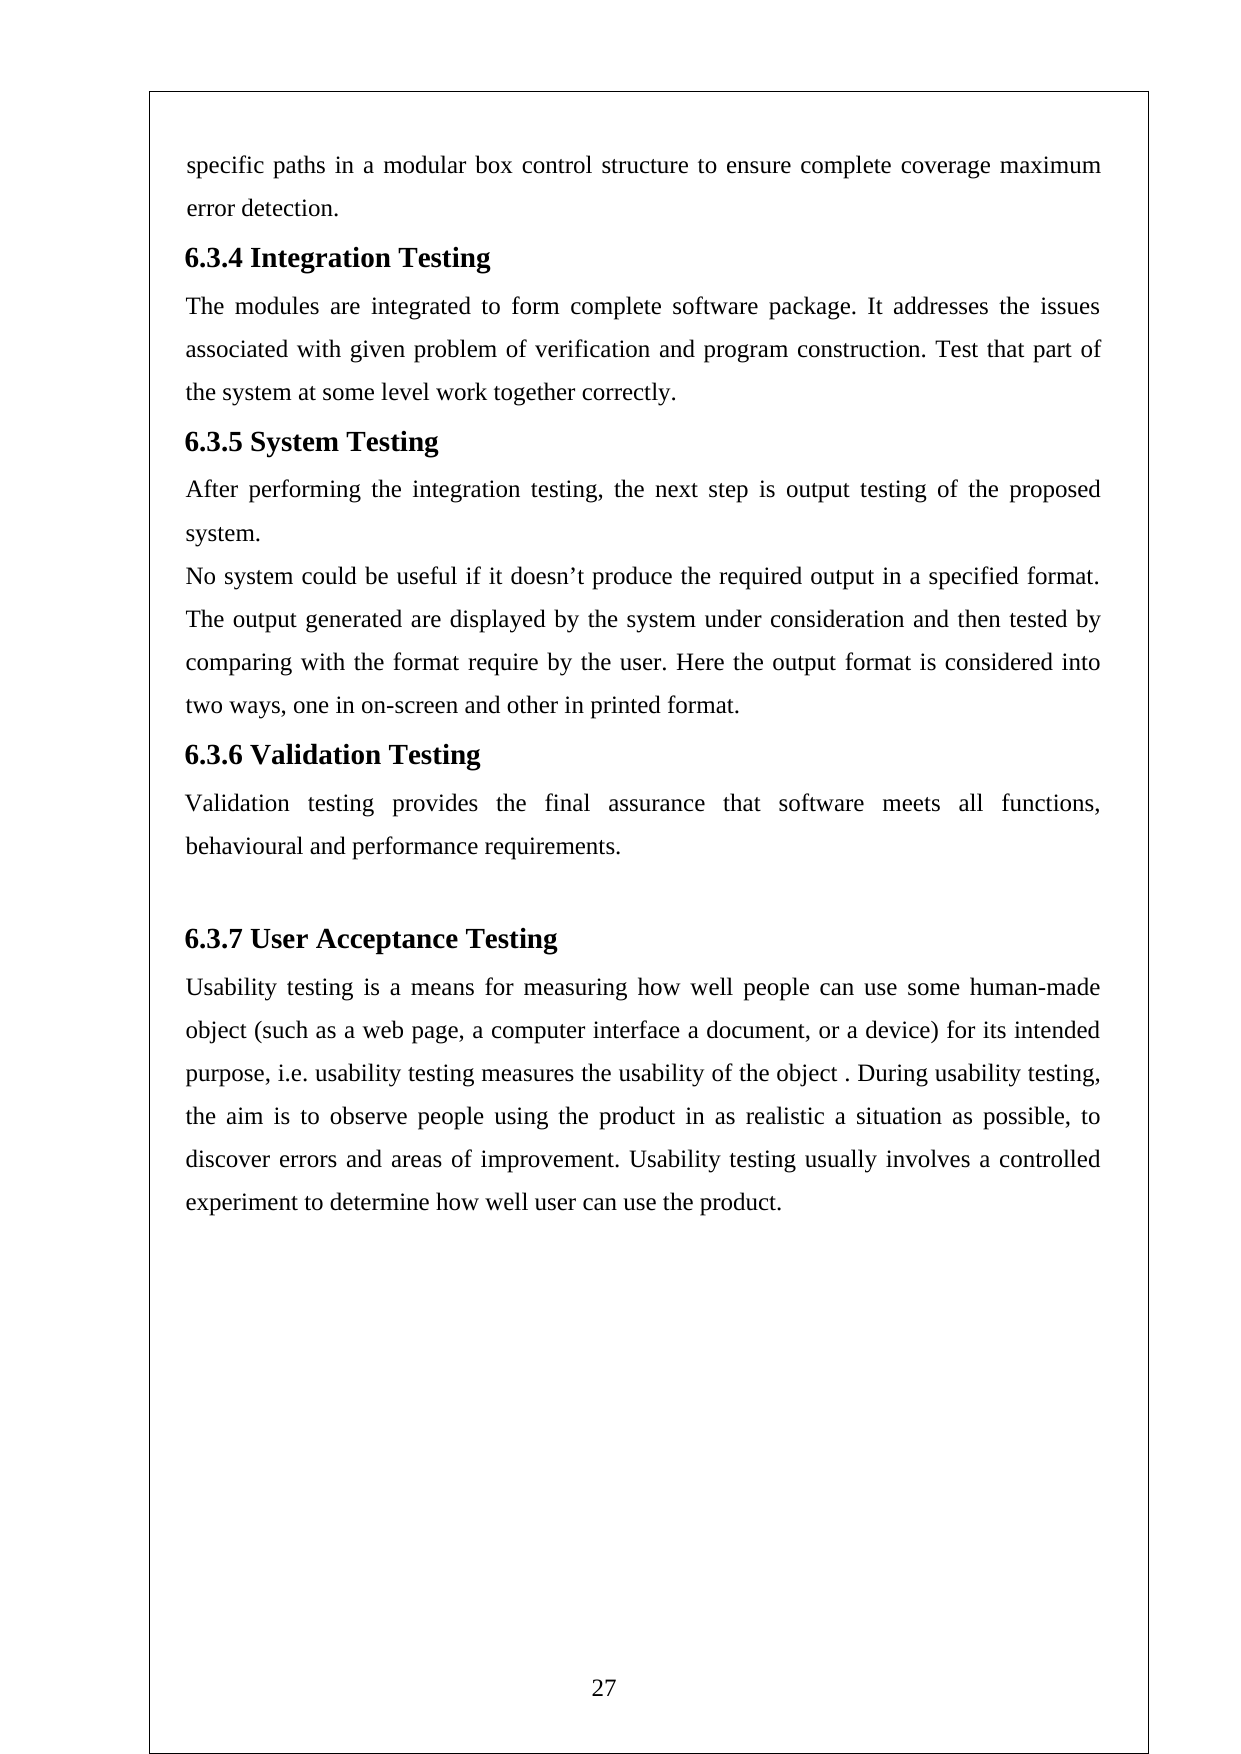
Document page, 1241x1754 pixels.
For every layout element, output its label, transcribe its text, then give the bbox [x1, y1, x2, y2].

subtitle 6.3.4 Integration Testing [184, 240, 1102, 274]
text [186, 150, 1102, 222]
text Usability testing is a means for measuring how well people can use some human-made object (such as a web page, a computer interface a document, or a device) for its intended purpose, i.e. usability testing measures the usability of the object . During usability testing, the aim is to observe people using the product in as realistic a situation as possible, to discover errors and areas of improvement. Usability testing usually involves a controlled experiment to determine how well user can use the product. [185, 972, 1102, 1216]
subtitle 6.3.5 System Testing [184, 424, 1102, 458]
text Validation testing provides the final assurance that software meets all functions, behavioural and performance requirements. [184, 788, 1102, 860]
text No system could be useful if it doesn’t produce the required output in a specified format. The output generated are displayed by the system under consideration and then tested by comparing with the format require by the user. Here the output format is considered into two ways, one in on-screen and other in printed format. [185, 561, 1102, 719]
text After performing the integration testing, the next step is output testing of the proposed system. [185, 474, 1102, 546]
subtitle 6.3.7 User Acceptance Testing [184, 921, 1102, 955]
subtitle 6.3.6 Validation Testing [184, 737, 1102, 771]
text The modules are integrated to form complete software package. It addresses the issues associated with given problem of verification and program construction. Test that part of the system at some level work together correctly. [185, 291, 1102, 406]
